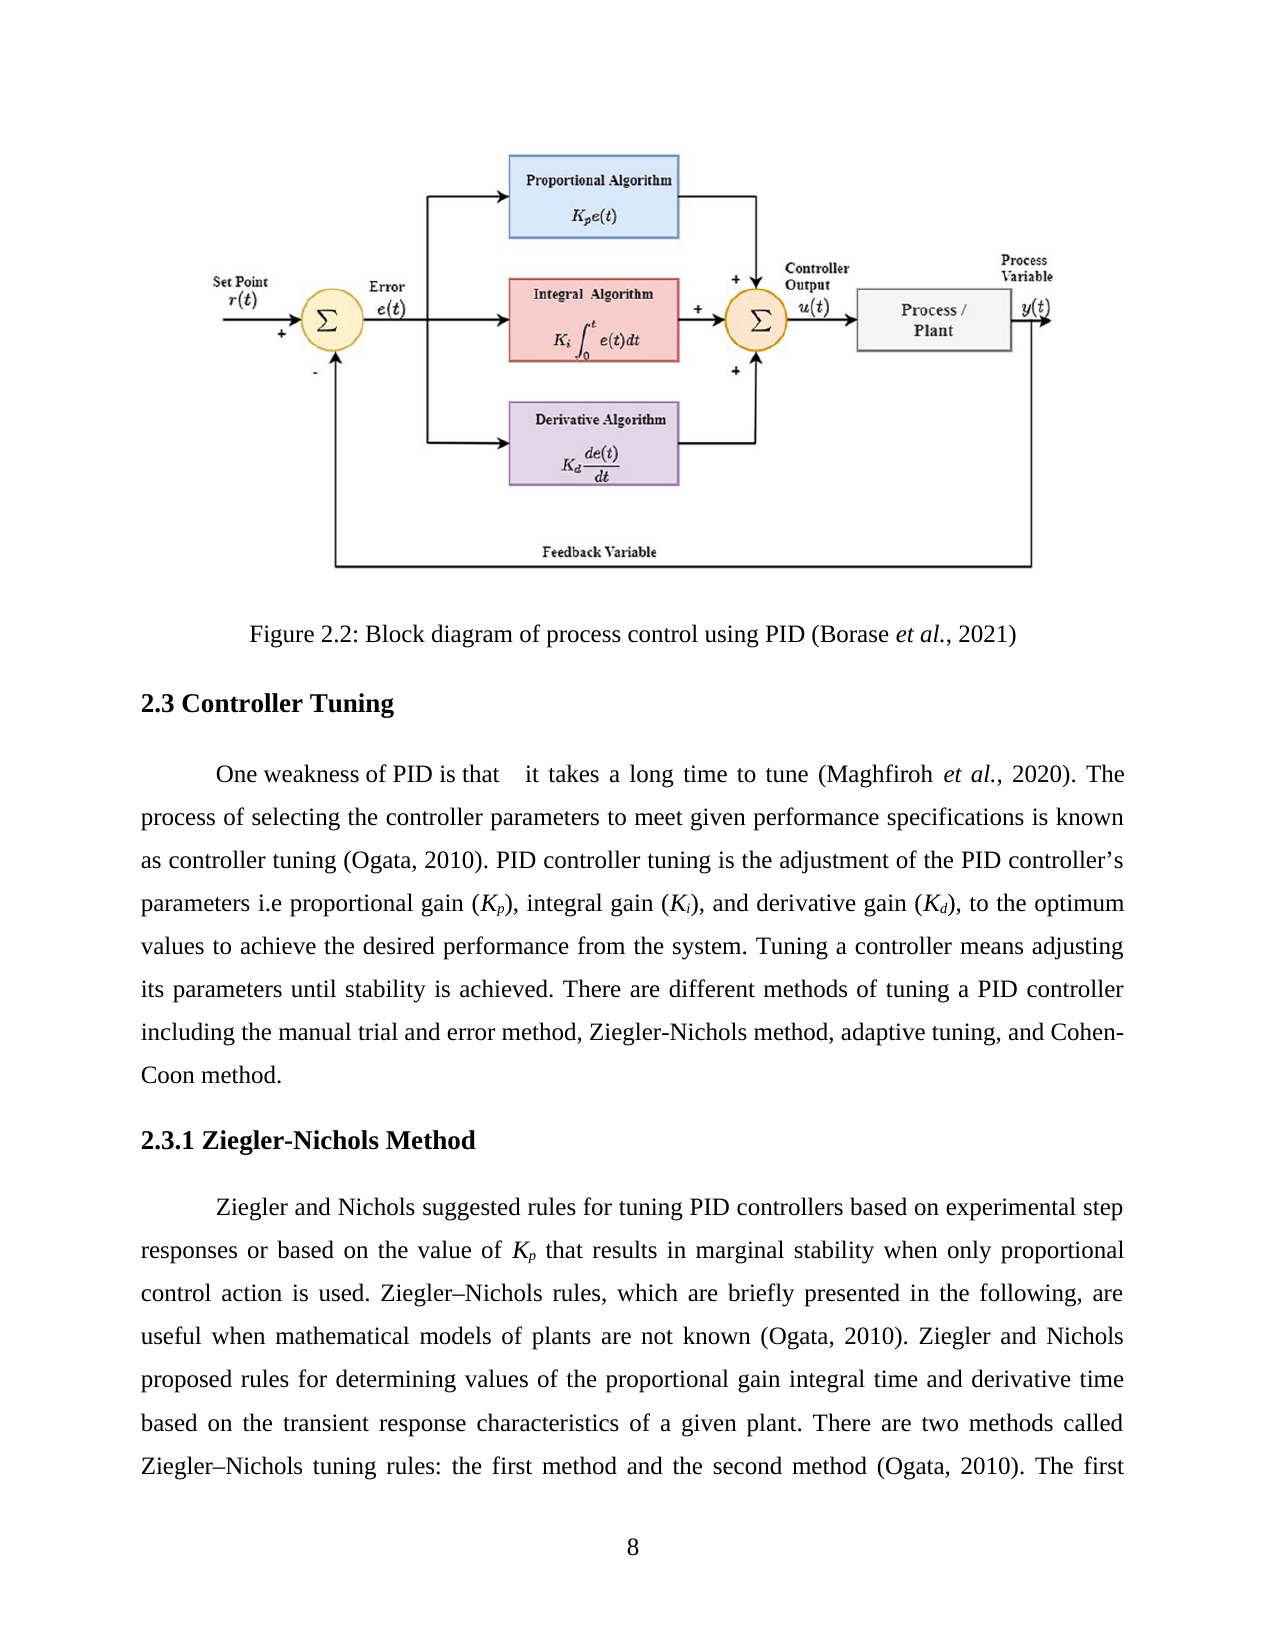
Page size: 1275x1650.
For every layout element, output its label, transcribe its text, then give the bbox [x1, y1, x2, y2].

text Figure 2.2: Block diagram of process control using PID (Borase et al., 2021) [141, 619, 1125, 648]
picture [207, 150, 1059, 580]
subtitle 2.3.1 Ziegler-Nichols Method [141, 1124, 1125, 1156]
text One weakness of PID is that it takes a long time to tune (Maghfiroh et al., 2020). The process of selecting the controller parameters to meet given performance specifications is known as controller tuning (Ogata, 2010). PID controller tuning is the adjustment of the PID controller’s parameters i.e proportional gain (Kp), integral gain (Ki), and derivative gain (Kd), to the optimum values to achieve the desired performance from the system. Tuning a controller means adjusting its parameters until stability is achieved. There are different methods of tuning a PID controller including the manual trial and error method, Ziegler-Nichols method, adaptive tuning, and Cohen-Coon method. [141, 759, 1125, 1089]
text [141, 1192, 1125, 1479]
subtitle 2.3 Controller Tuning [141, 687, 1125, 718]
